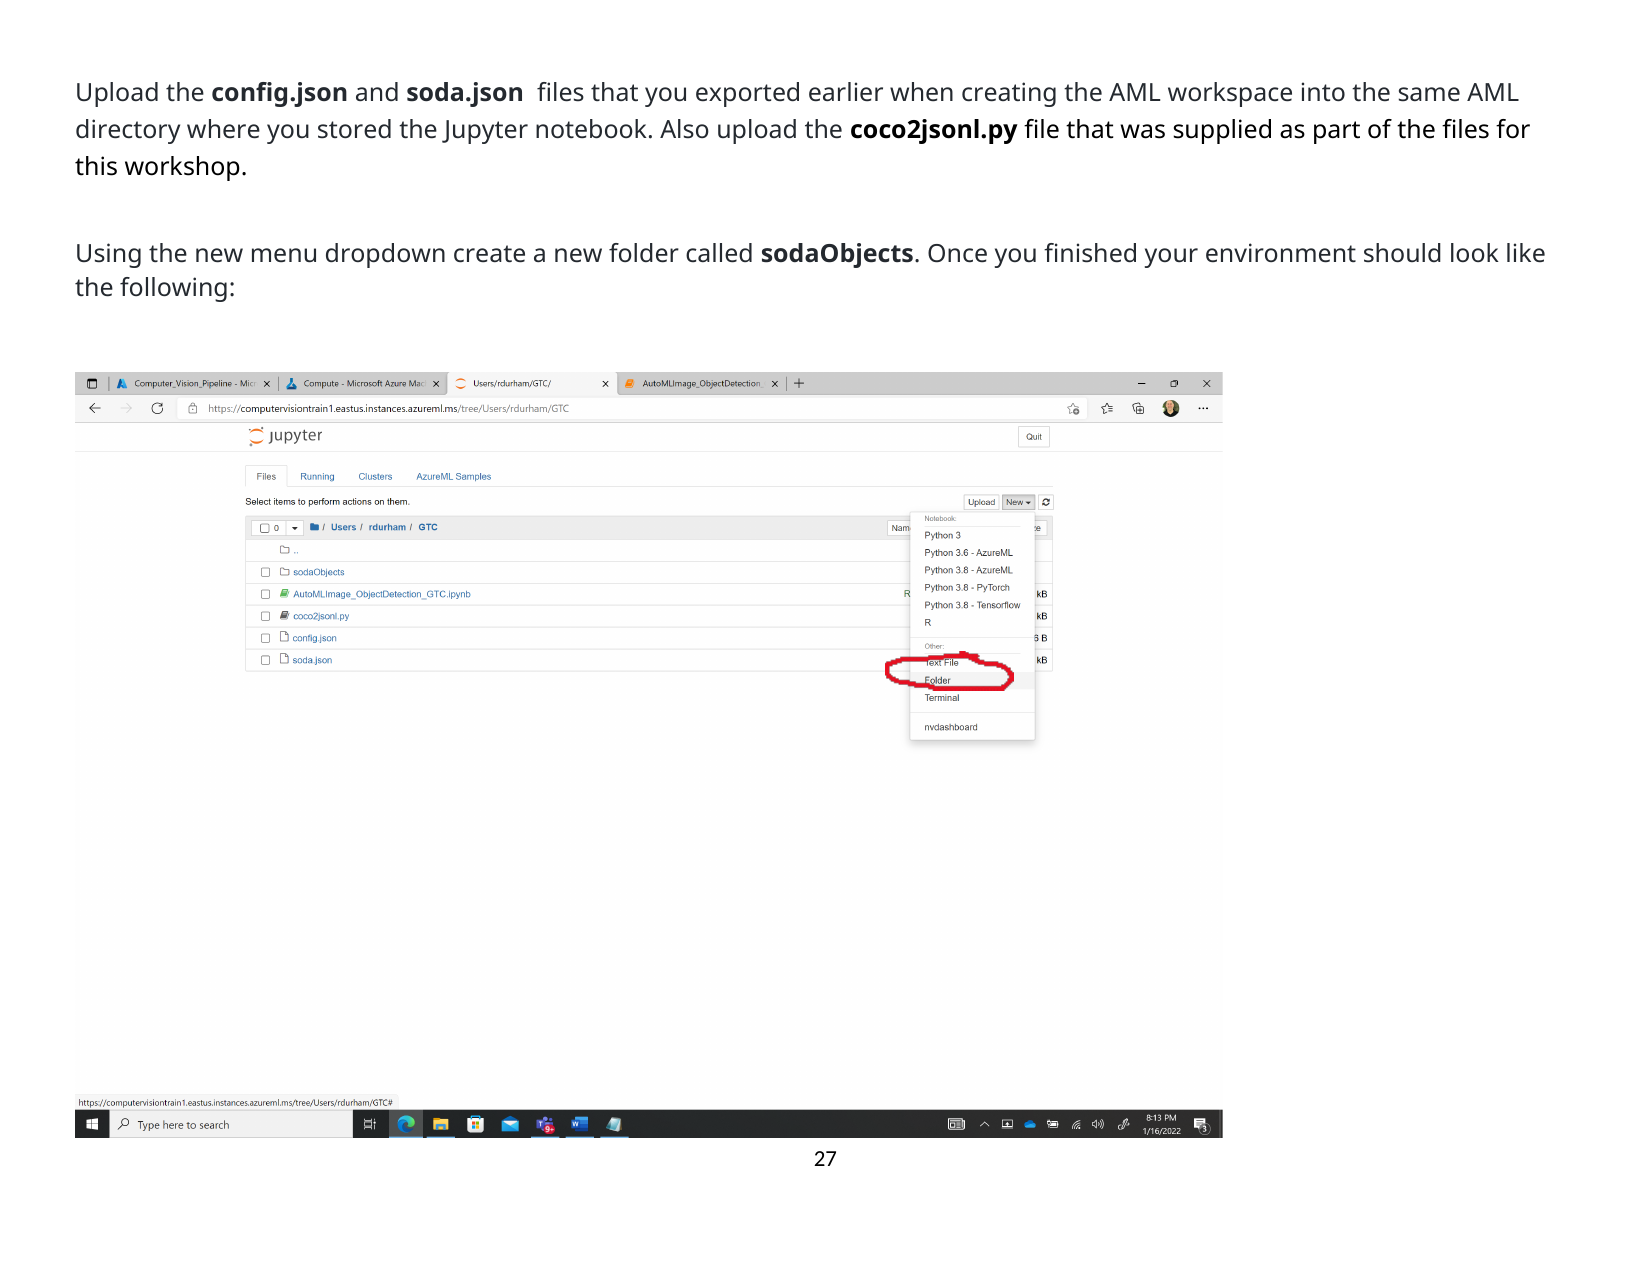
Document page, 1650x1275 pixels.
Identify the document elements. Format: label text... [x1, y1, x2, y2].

picture [75, 372, 1223, 1138]
text Upload the config.json and soda.json files that you exported earlier when creating the AML workspace into the same AML directory where you stored the Jupyter notebook. Also upload the coco2jsonl.py file that was supplied as part of the files for this workshop. [75, 75, 1575, 183]
text Using the new menu dropdown create a new folder called sodaObjects. Once you finished your environment should look like the following: [75, 236, 1575, 304]
